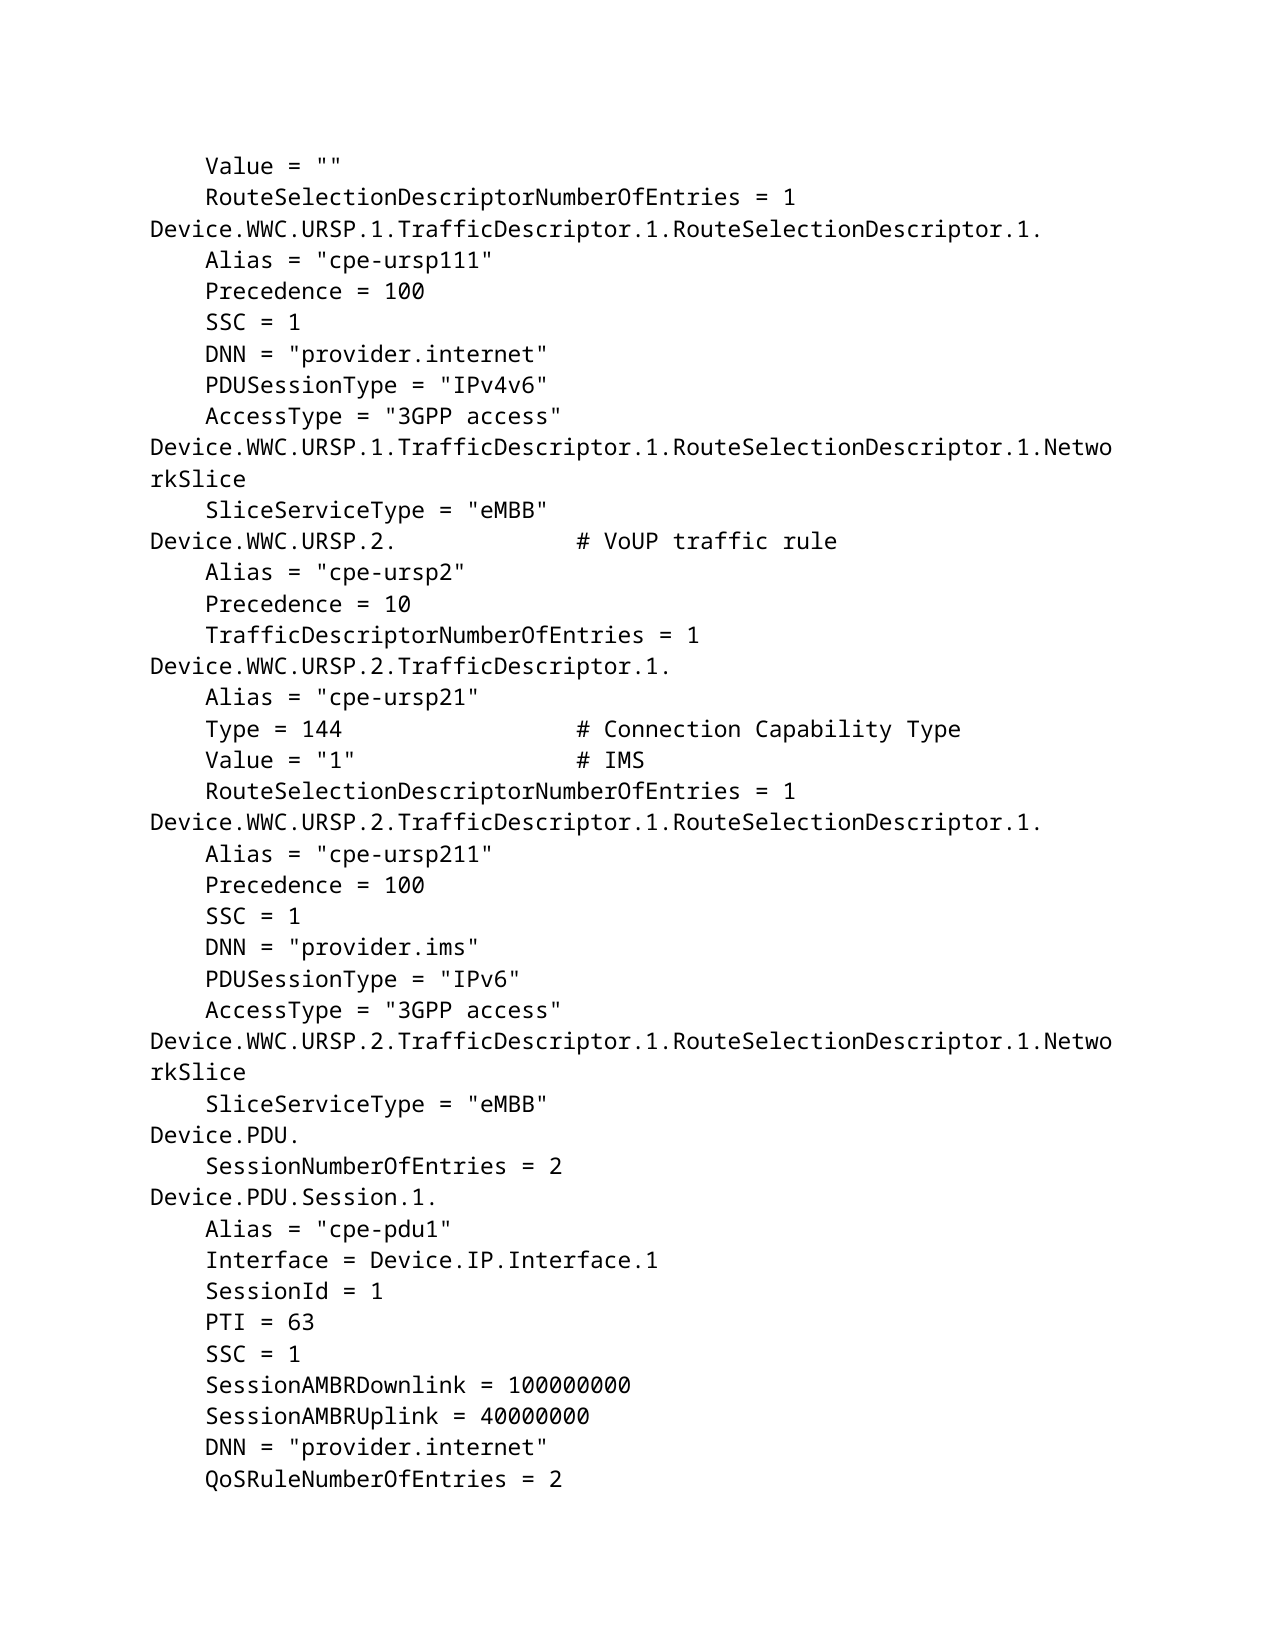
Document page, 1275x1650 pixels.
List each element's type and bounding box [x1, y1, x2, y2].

text [150, 150, 1125, 1494]
